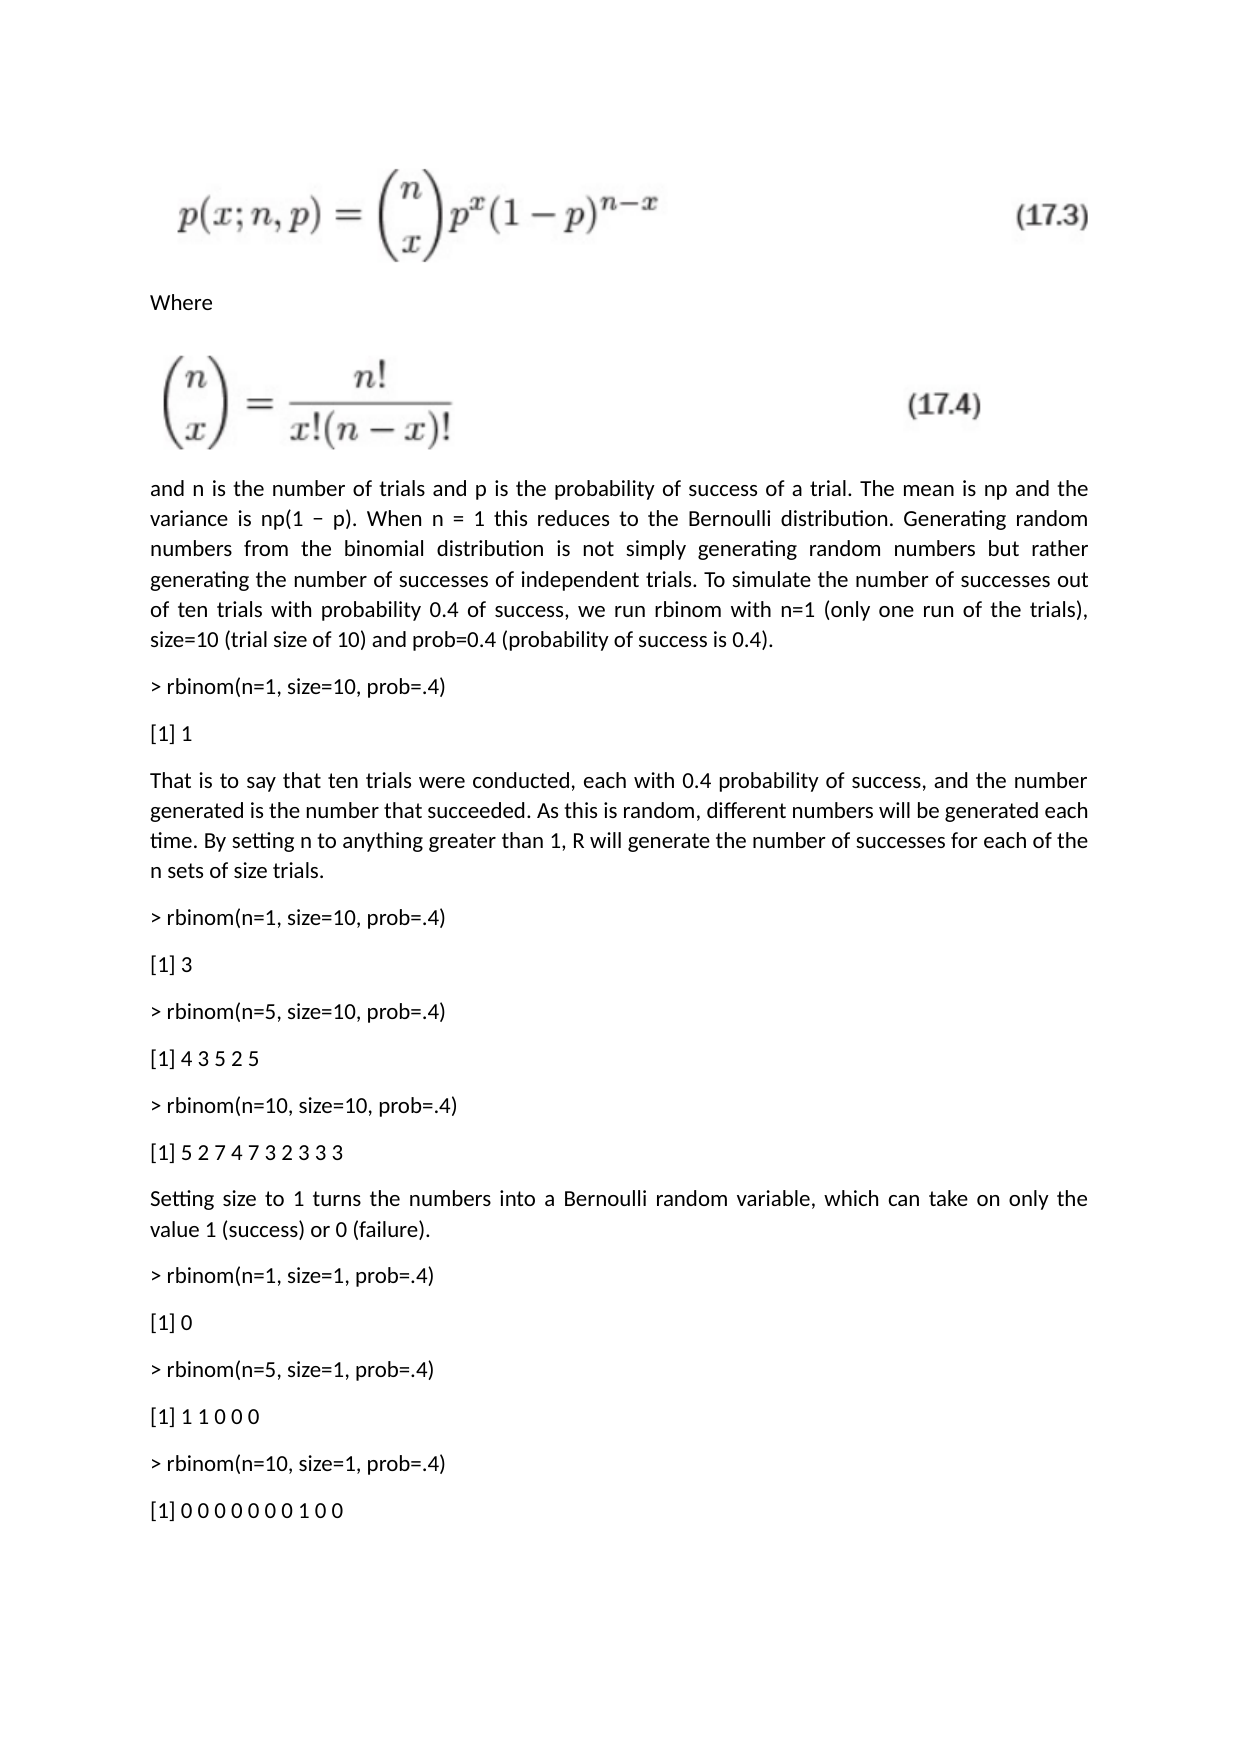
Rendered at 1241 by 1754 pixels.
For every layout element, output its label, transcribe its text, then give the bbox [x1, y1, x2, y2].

text > rbinom(n=1, size=10, prob=.4) [150, 672, 1090, 700]
text [1] 5 2 7 4 7 3 2 3 3 3 [150, 1138, 1090, 1166]
text Where [150, 288, 1090, 316]
text That is to say that ten trials were conducted, each with 0.4 probability of success, and the number generated is the number that succeeded. As this is random, different numbers will be generated each time. By setting n to anything greater than 1, R will generate the number of successes for each of the n sets of size trials. [150, 766, 1090, 884]
picture [150, 335, 985, 456]
text Setting size to 1 turns the numbers into a Bernoulli random variable, which can take on only the value 1 (success) or 0 (failure). [150, 1184, 1090, 1243]
text [1] 0 [150, 1308, 1090, 1337]
picture [150, 150, 1091, 270]
text > rbinom(n=5, size=10, prob=.4) [150, 997, 1090, 1025]
text > rbinom(n=1, size=10, prob=.4) [150, 903, 1090, 931]
text > rbinom(n=10, size=10, prob=.4) [150, 1091, 1090, 1119]
text > rbinom(n=1, size=1, prob=.4) [150, 1262, 1090, 1290]
text > rbinom(n=5, size=1, prob=.4) [150, 1355, 1090, 1383]
text [1] 3 [150, 950, 1090, 978]
text and n is the number of trials and p is the probability of success of a trial. The mean is np and the variance is np(1 − p). When n = 1 this reduces to the Bernoulli distribution. Generating random numbers from the binomial distribution is not simply generating random numbers but rather generating the number of successes of independent trials. To simulate the number of successes out of ten trials with probability 0.4 of success, we run rbinom with n=1 (only one run of the trials), size=10 (trial size of 10) and prob=0.4 (probability of success is 0.4). [150, 474, 1090, 653]
text [1] 0 0 0 0 0 0 0 1 0 0 [150, 1496, 1090, 1524]
text [1] 4 3 5 2 5 [150, 1044, 1090, 1072]
text [1] 1 [150, 719, 1090, 747]
text [1] 1 1 0 0 0 [150, 1402, 1090, 1430]
text > rbinom(n=10, size=1, prob=.4) [150, 1449, 1090, 1477]
